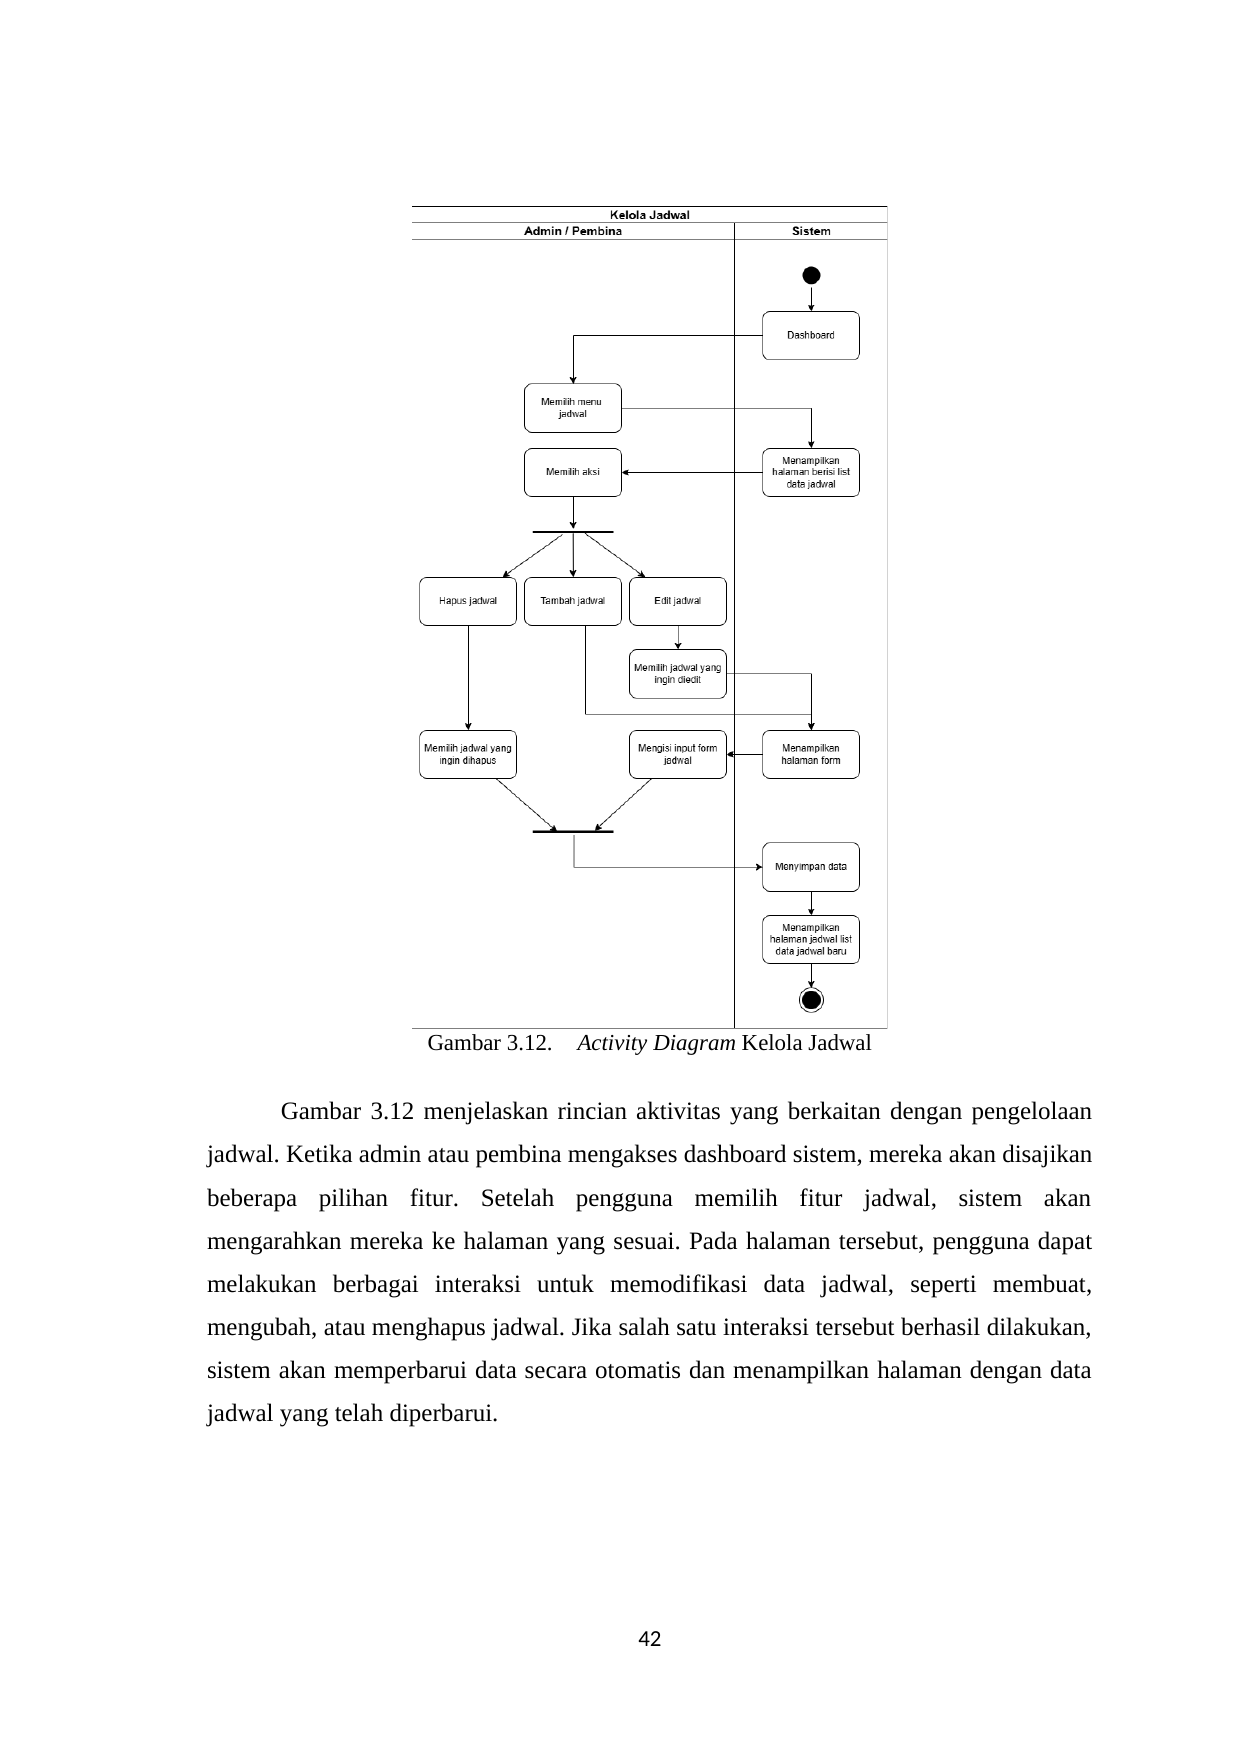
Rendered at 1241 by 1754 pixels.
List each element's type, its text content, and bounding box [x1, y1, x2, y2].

text Gambar 3.12 menjelaskan rincian aktivitas yang berkaitan dengan pengelolaan jadwal. Ketika admin atau pembina mengakses dashboard sistem, mereka akan disajikan beberapa pilihan fitur. Setelah pengguna memilih fitur jadwal, sistem akan mengarahkan mereka ke halaman yang sesuai. Pada halaman tersebut, pengguna dapat melakukan berbagai interaksi untuk memodifikasi data jadwal, seperti membuat, mengubah, atau menghapus jadwal. Jika salah satu interaksi tersebut berhasil dilakukan, sistem akan memperbarui data secara otomatis dan menampilkan halaman dengan data jadwal yang telah diperbarui. [207, 1096, 1092, 1427]
picture [412, 206, 888, 1029]
text Activity Diagram Kelola Jadwal [207, 1029, 1092, 1055]
